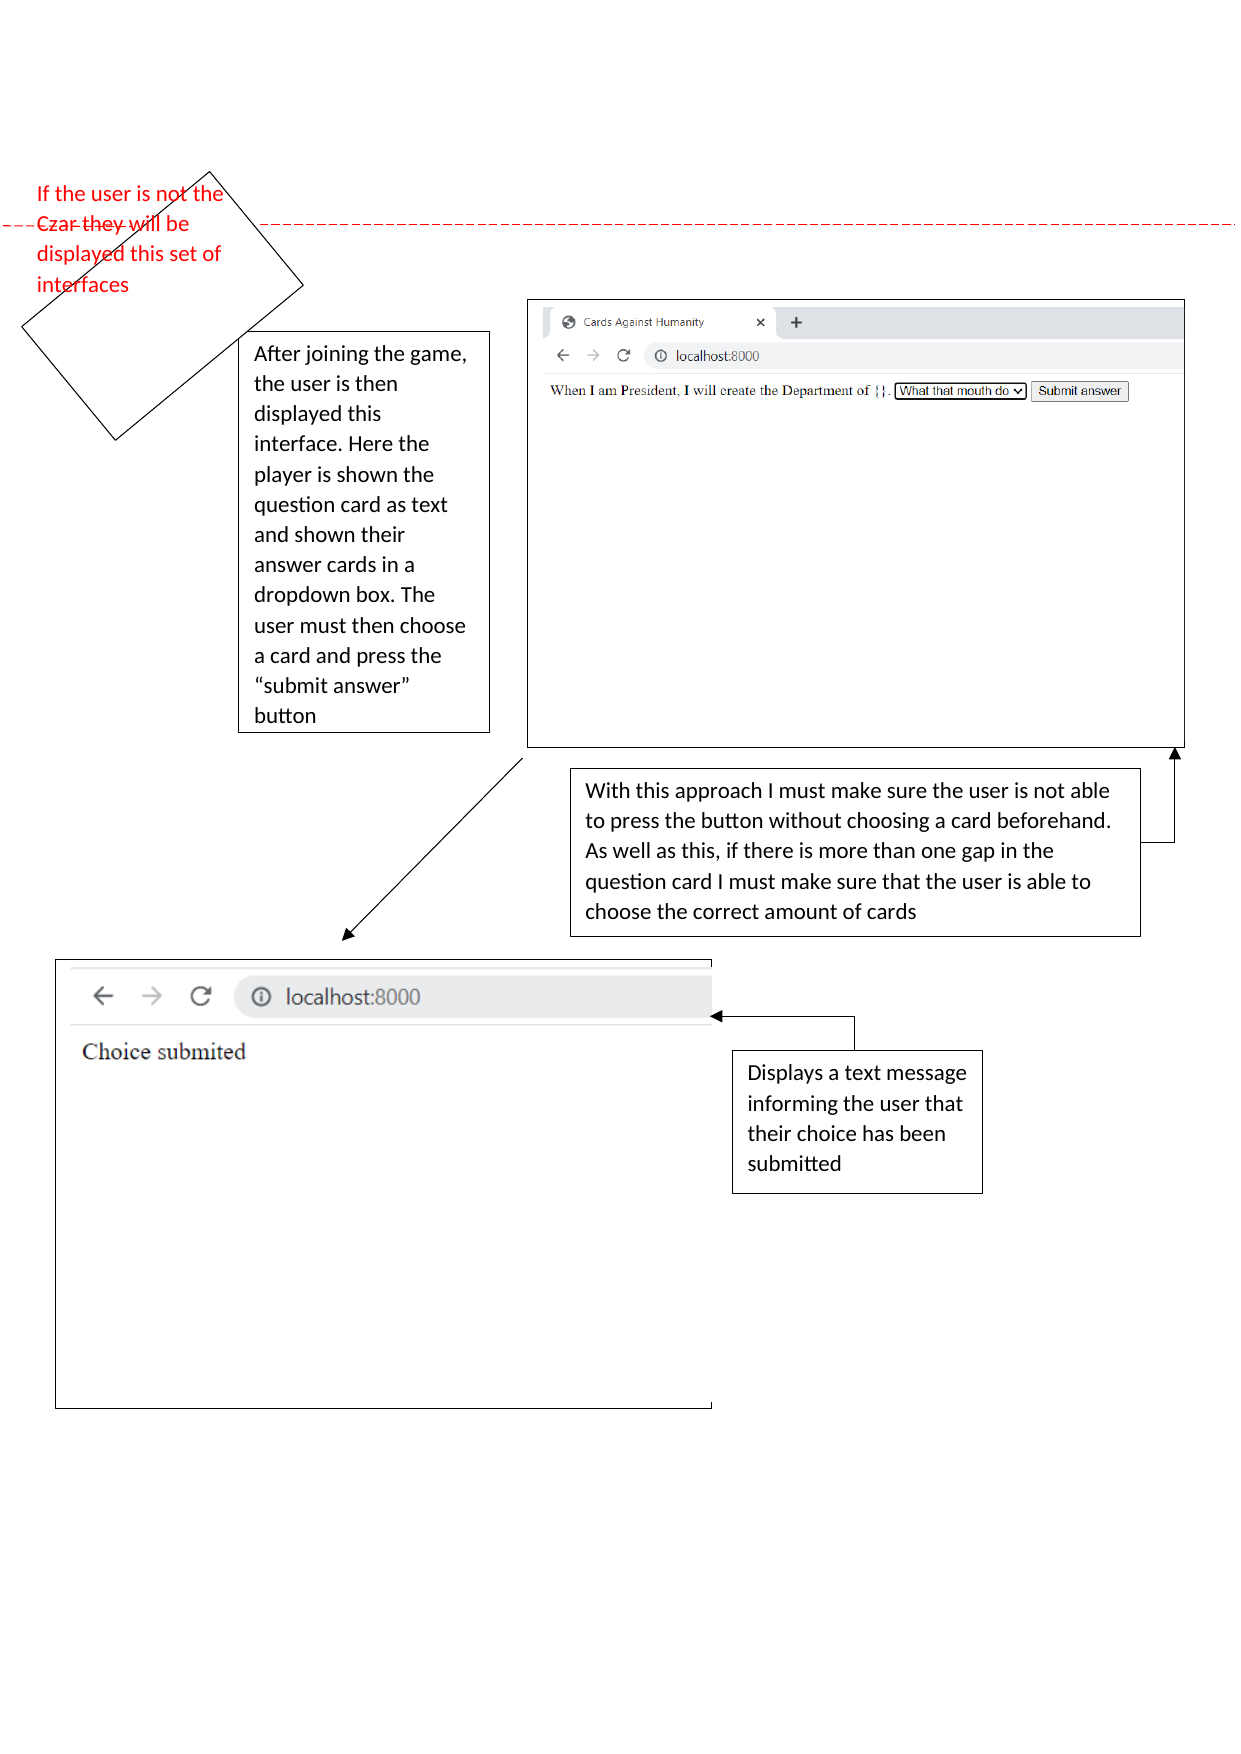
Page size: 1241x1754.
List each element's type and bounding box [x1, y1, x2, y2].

picture [70, 967, 712, 1402]
picture [542, 307, 1185, 741]
